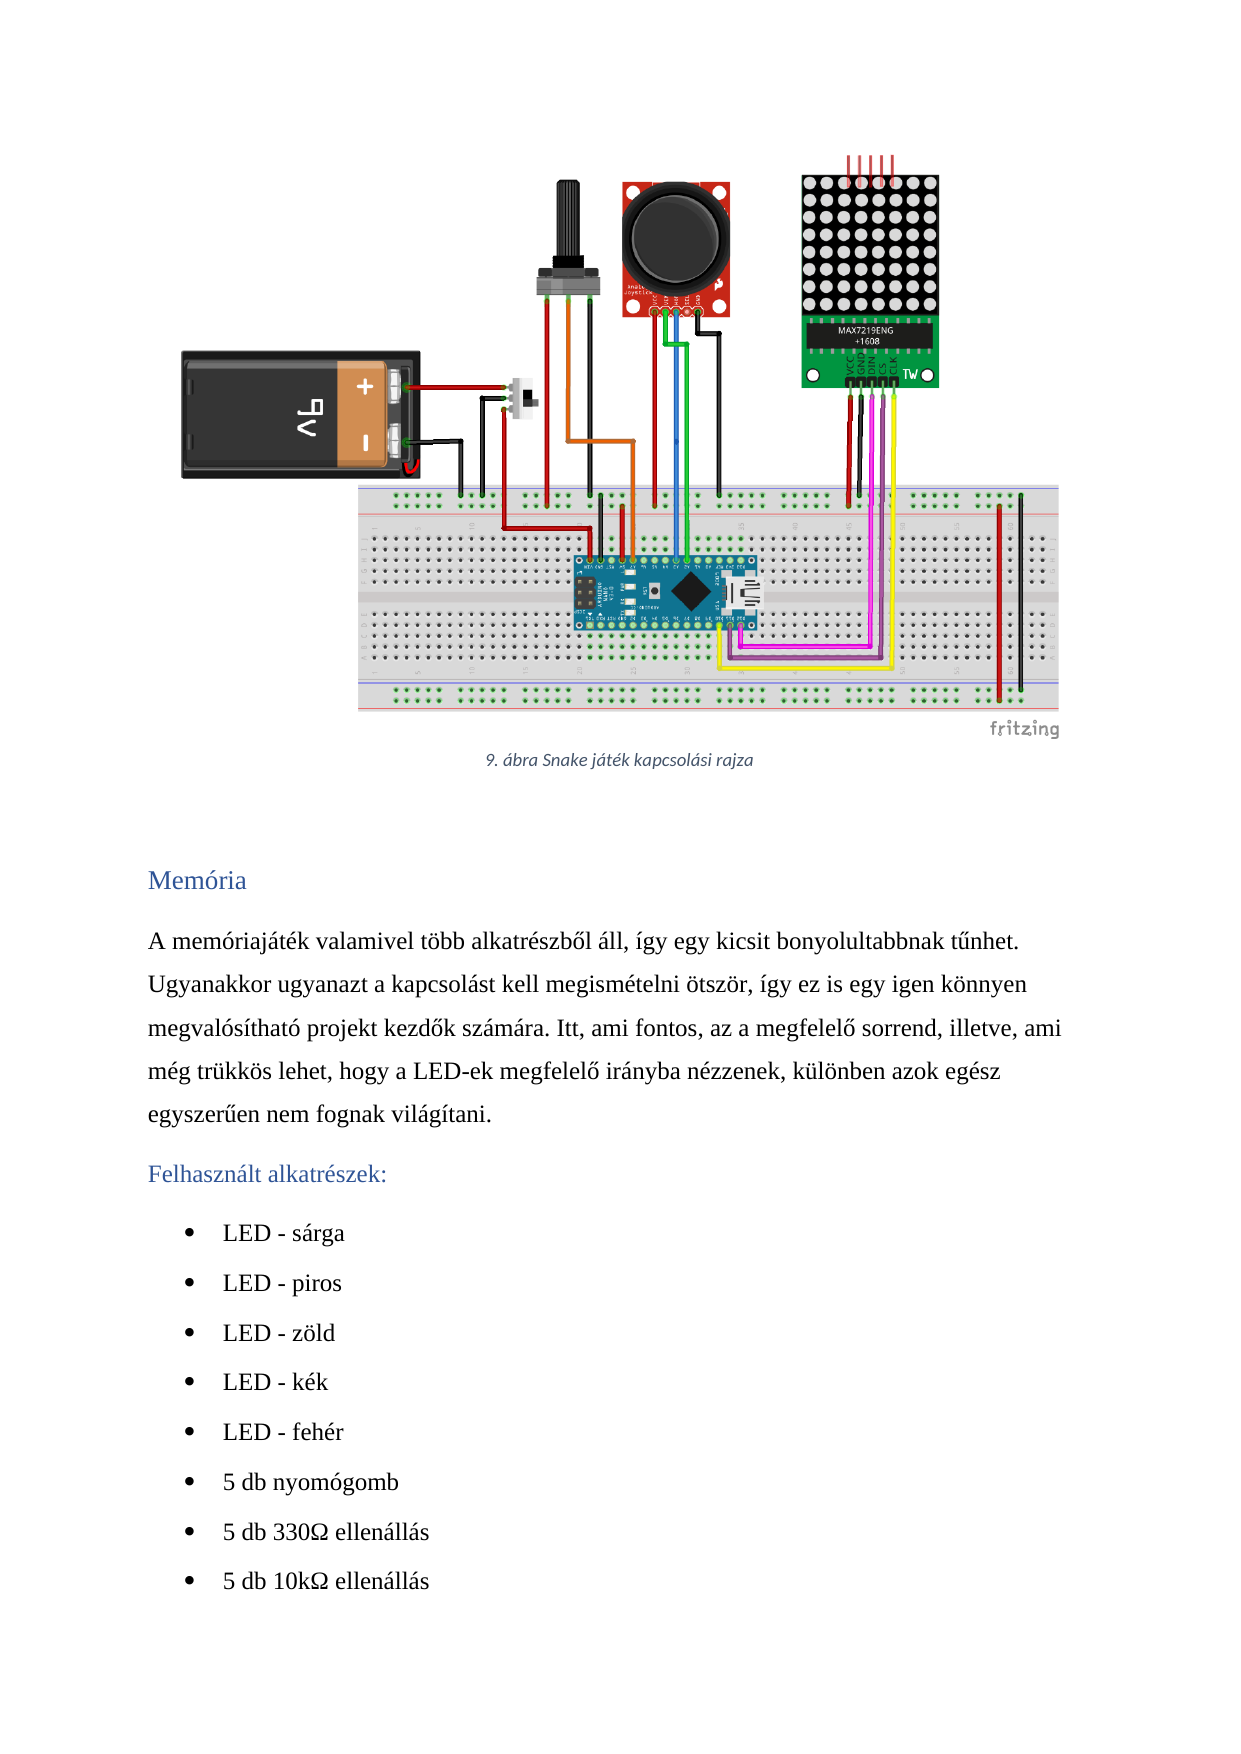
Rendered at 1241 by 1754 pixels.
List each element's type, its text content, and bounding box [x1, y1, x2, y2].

list 5 db 10kΩ ellenállás [185, 1566, 1093, 1595]
text Memória [148, 864, 1093, 895]
picture [181, 147, 1059, 739]
text Felhasznált alkatrészek: [148, 1159, 1093, 1187]
list LED - piros [185, 1268, 1093, 1297]
list LED - sárga [185, 1218, 1093, 1247]
list LED - fehér [185, 1417, 1093, 1446]
list 5 db 330Ω ellenállás [185, 1517, 1093, 1545]
list LED - zöld [185, 1318, 1093, 1347]
list 5 db nyomógomb [185, 1467, 1093, 1496]
text A memóriajáték valamivel több alkatrészből áll, így egy kicsit bonyolultabbnak tűnhet. Ugyanakkor ugyanazt a kapcsolást kell megismételni ötször, így ez is egy igen könnyen megvalósítható projekt kezdők számára. Itt, ami fontos, az a megfelelő sorrend, illetve, ami még trükkös lehet, hogy a LED-ek megfelelő irányba nézzenek, különben azok egész egyszerűen nem fognak világítani. [148, 926, 1093, 1128]
list LED - kék [185, 1367, 1093, 1396]
